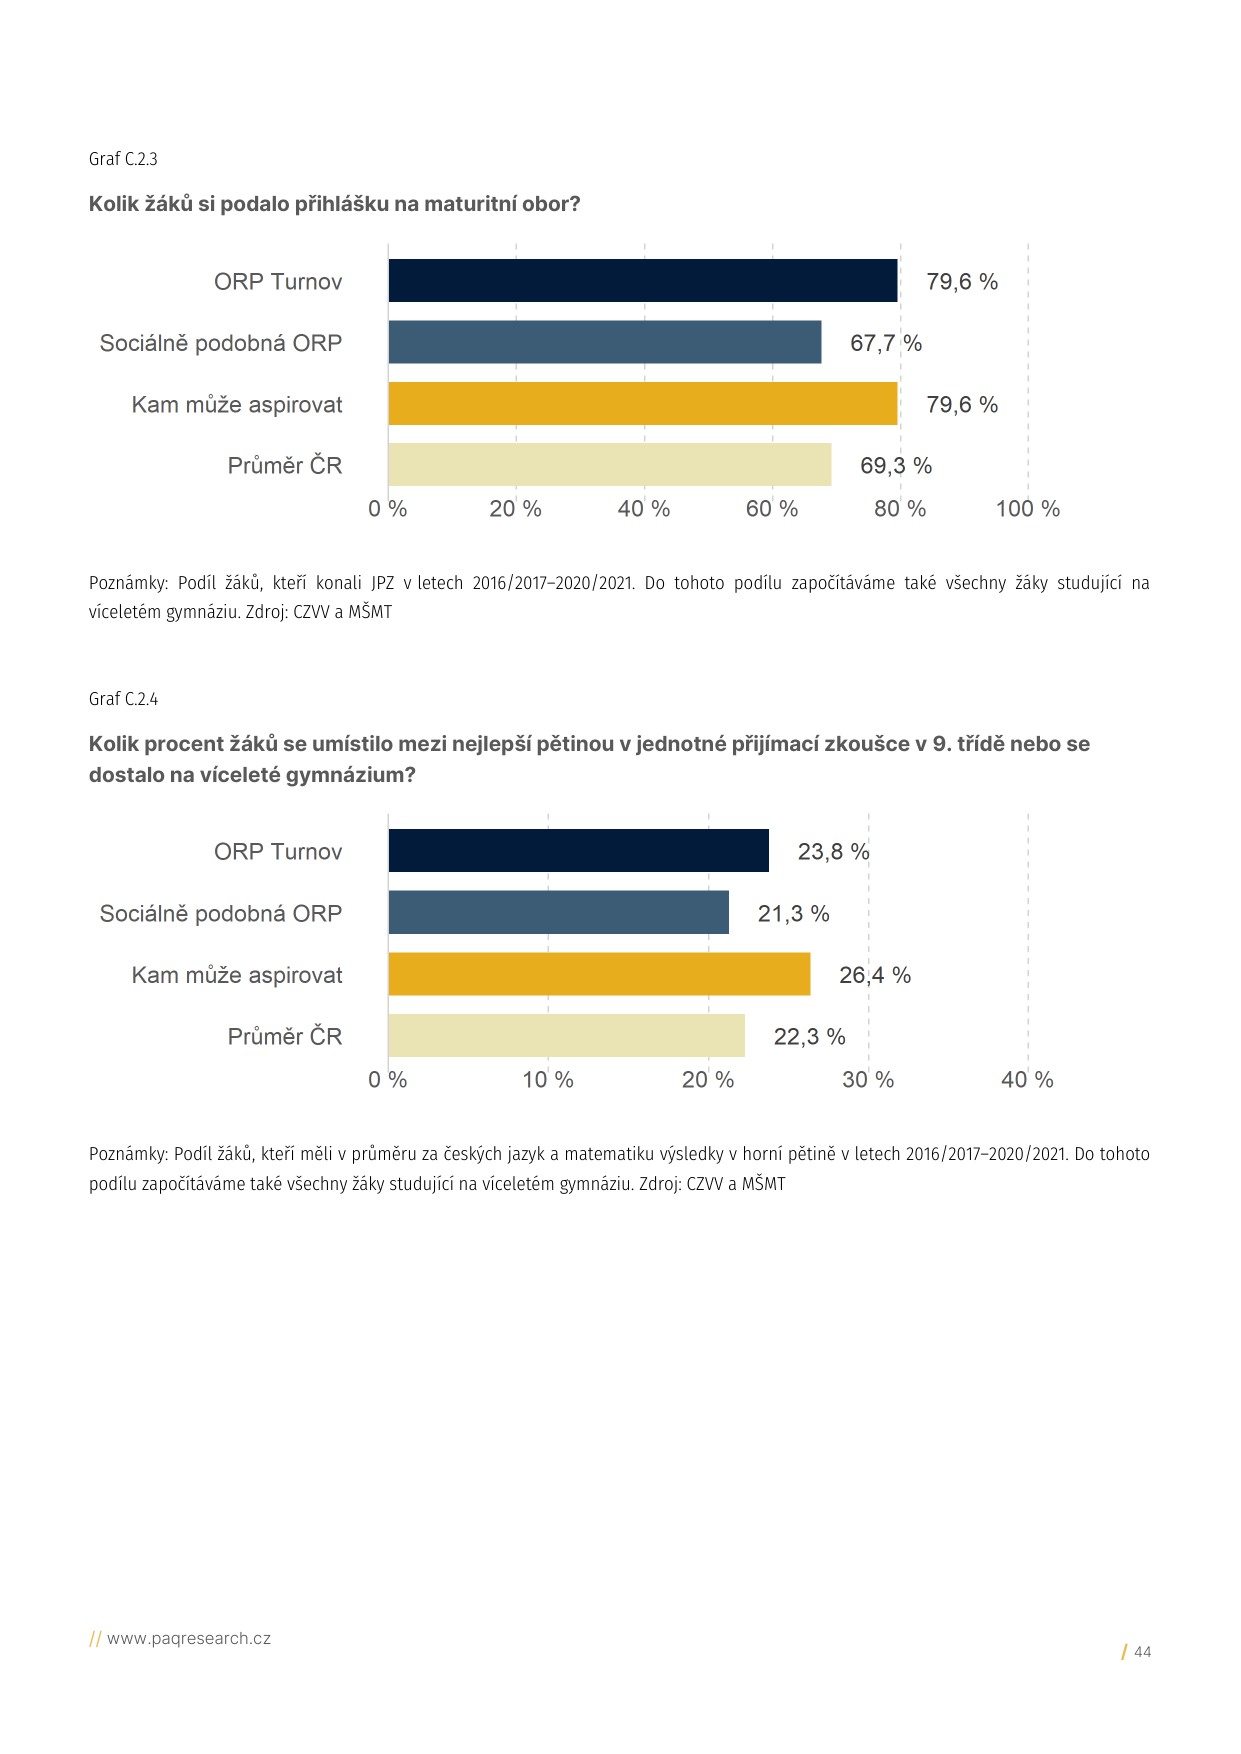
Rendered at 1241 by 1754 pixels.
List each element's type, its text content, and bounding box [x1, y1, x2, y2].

text Poznámky: Podíl žáků, kteří měli v průměru za českých jazyk a matematiku výsledky v horní pětině v letech 2016/2017–2020/2021. Do tohoto podílu započítáváme také všechny žáky studující na víceletém gymnáziu. Zdroj: CZVV a MŠMT [89, 1135, 1152, 1196]
text Poznámky: Podíl žáků, kteří konali JPZ v letech 2016/2017–2020/2021. Do tohoto podílu započítáváme také všechny žáky studující na víceletém gymnáziu. Zdroj: CZVV a MŠMT [89, 564, 1152, 625]
text Graf C.2.3 [89, 148, 1152, 170]
text Kolik žáků si podalo přihlášku na maturitní obor? [89, 186, 1152, 216]
text Kolik procent žáků se umístilo mezi nejlepší pětinou v jednotné přijímací zkoušce v 9. třídě nebo se dostalo na víceleté gymnázium? [89, 727, 1152, 787]
picture [88, 216, 1139, 548]
text Graf C.2.4 [89, 688, 1152, 711]
picture [88, 787, 1139, 1119]
